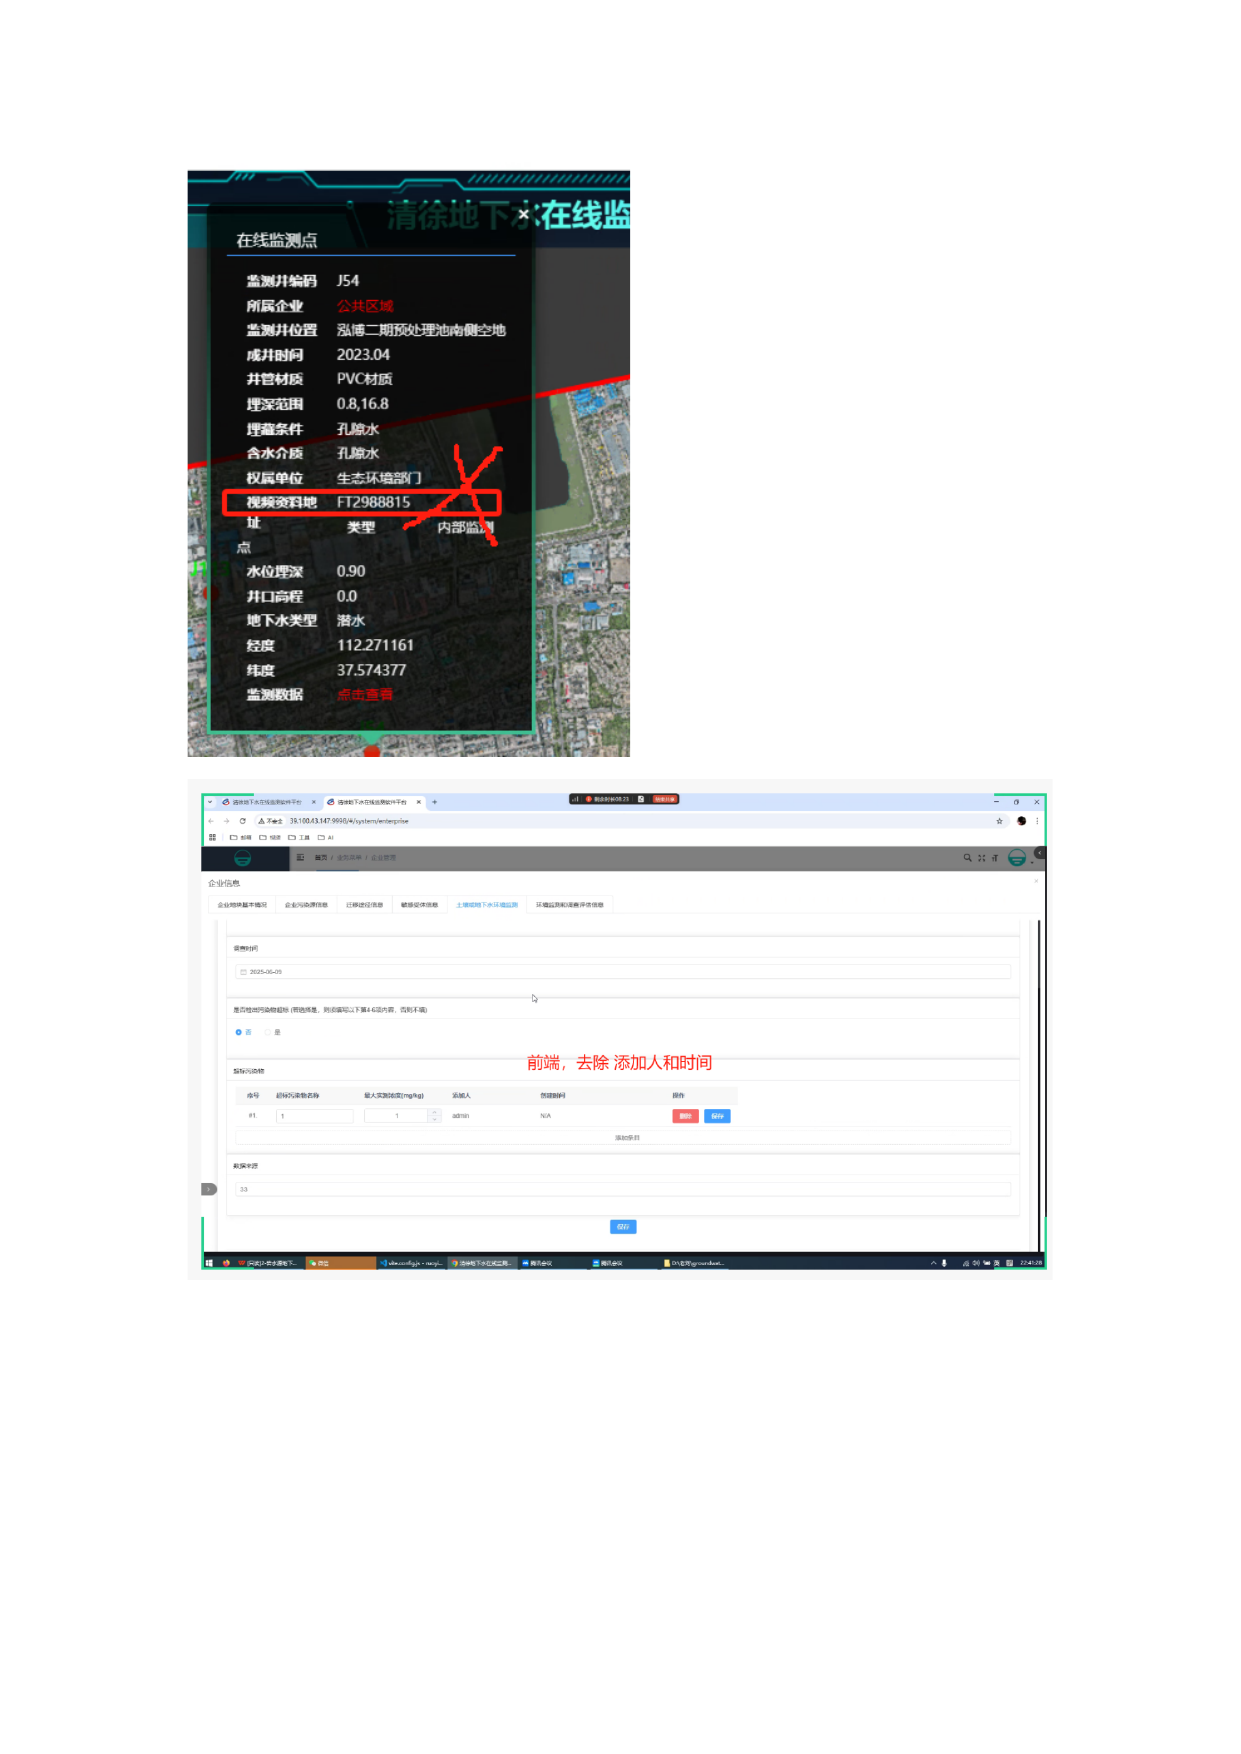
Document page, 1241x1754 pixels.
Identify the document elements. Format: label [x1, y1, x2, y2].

picture [187, 162, 630, 757]
picture [187, 779, 1053, 1280]
